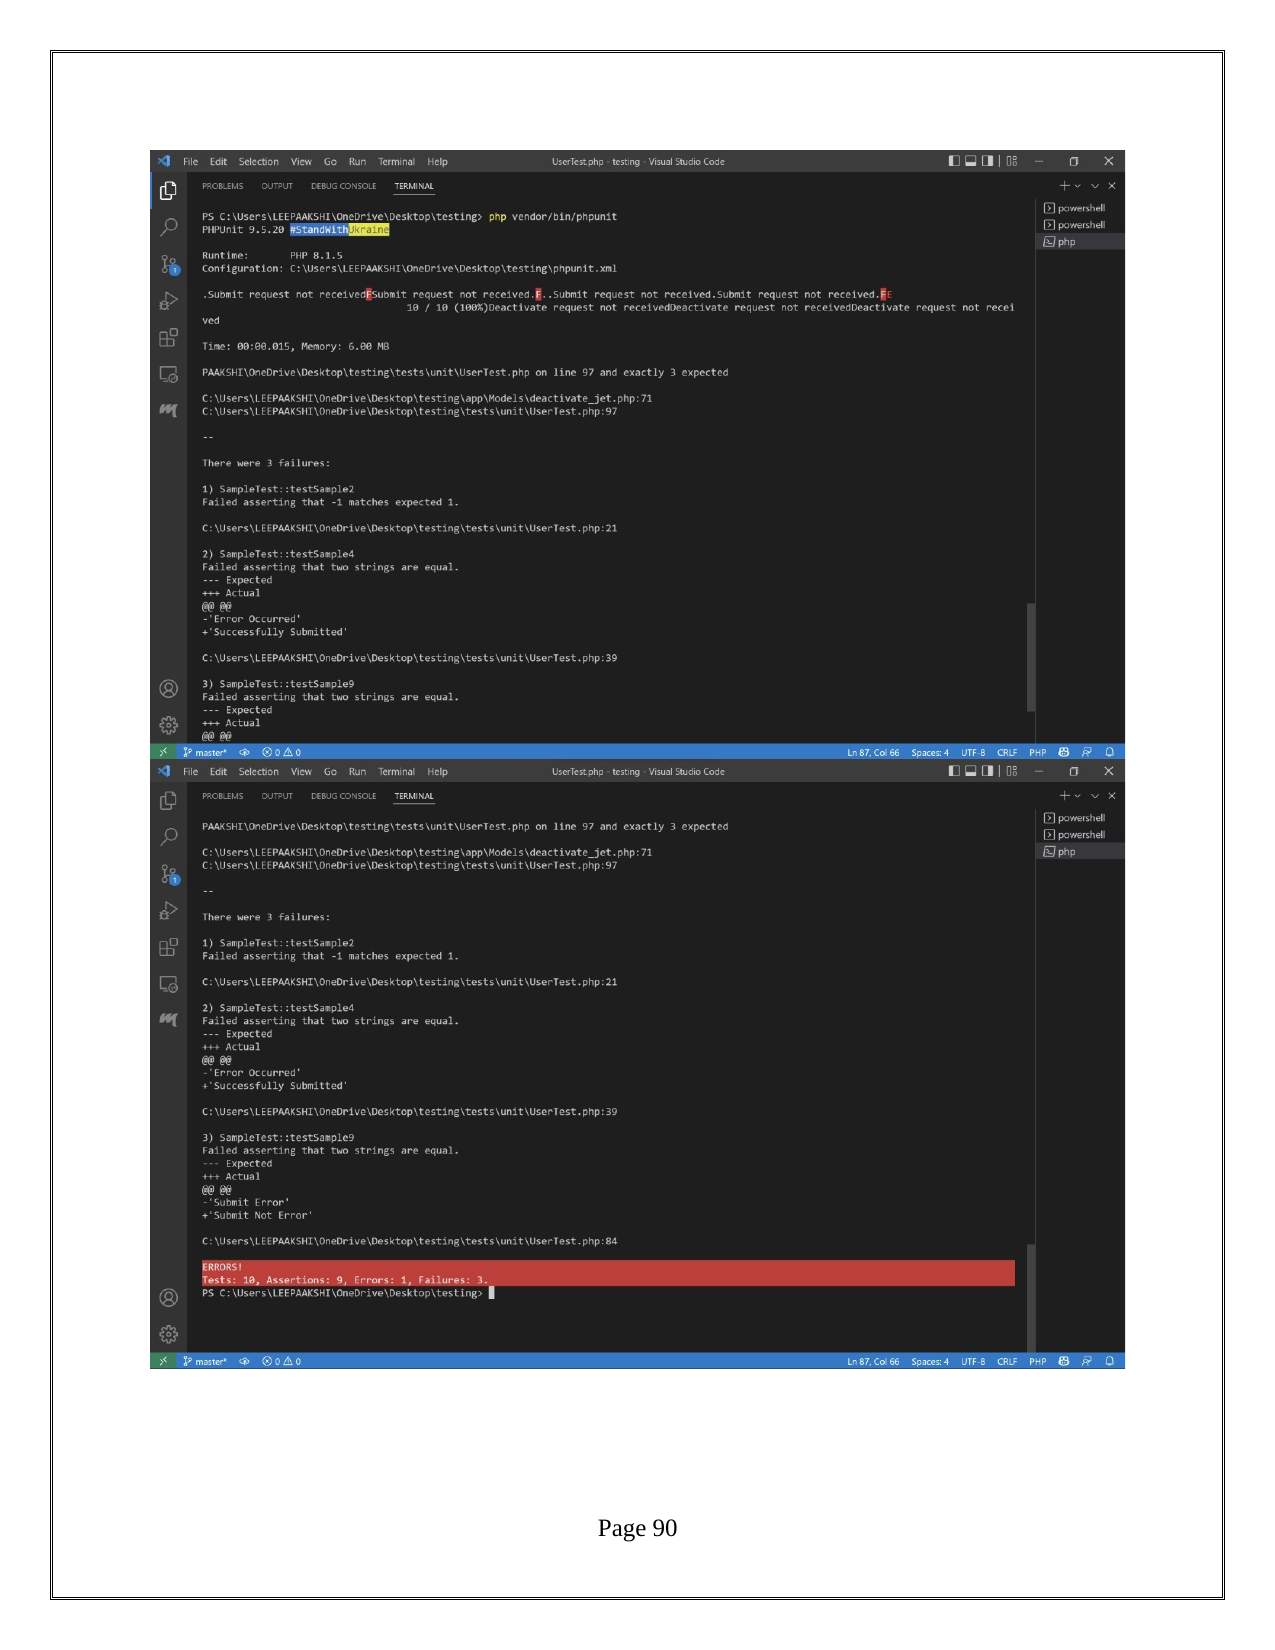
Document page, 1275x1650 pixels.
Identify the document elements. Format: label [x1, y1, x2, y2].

picture [150, 150, 1125, 1369]
